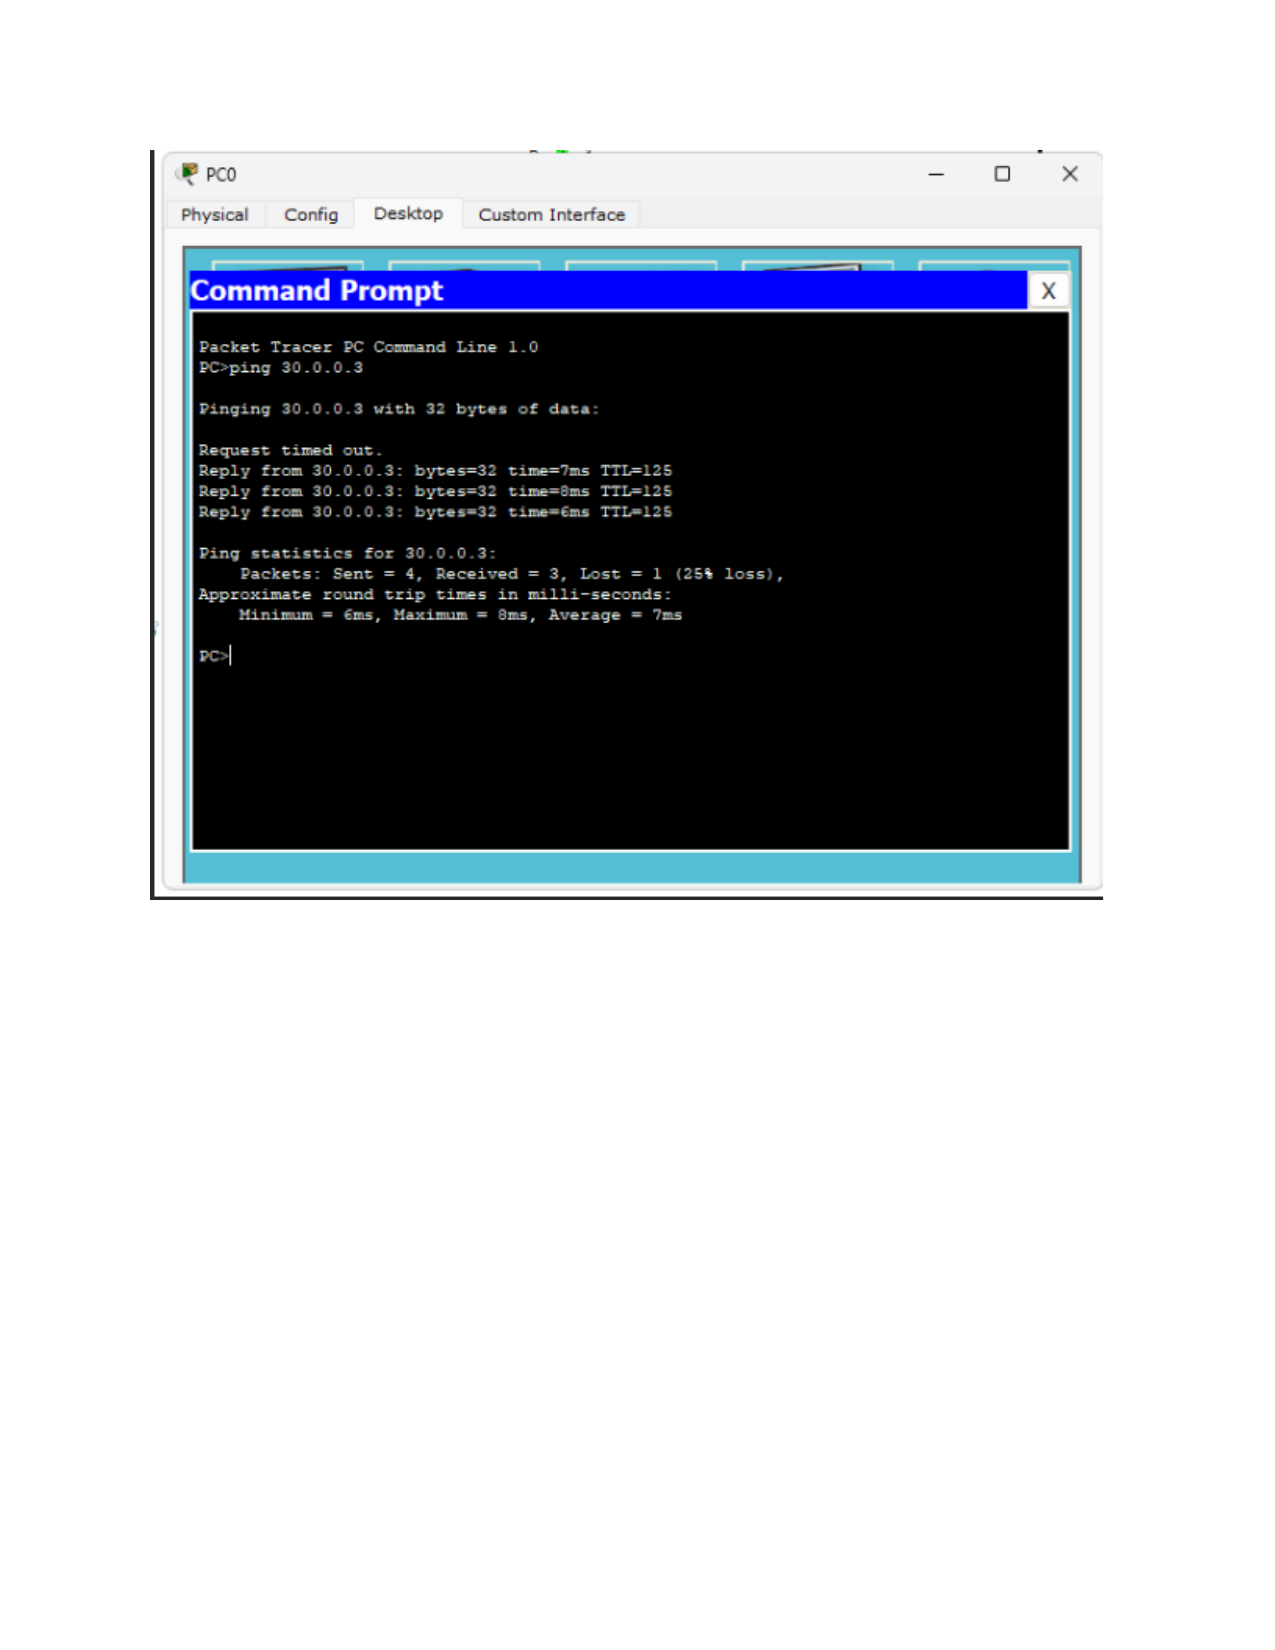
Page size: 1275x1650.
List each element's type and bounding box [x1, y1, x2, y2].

picture [150, 150, 1104, 900]
